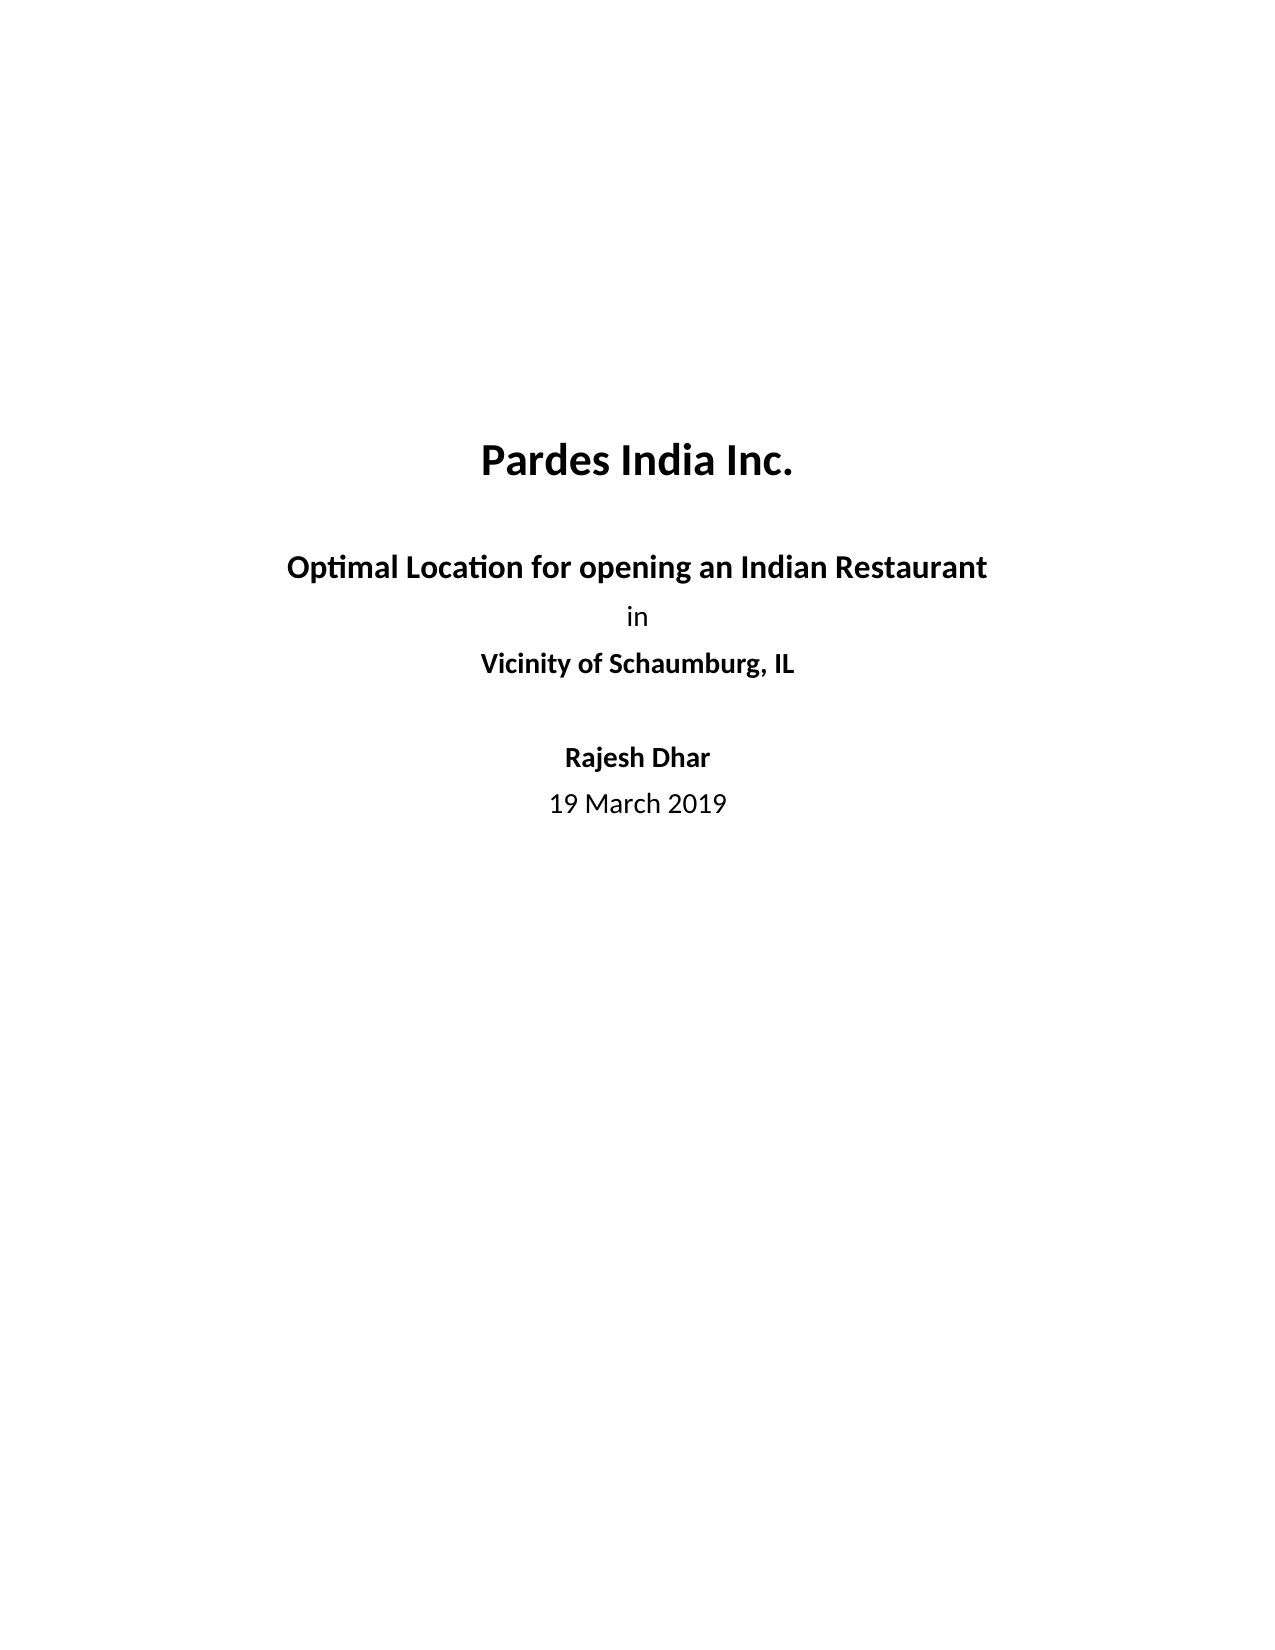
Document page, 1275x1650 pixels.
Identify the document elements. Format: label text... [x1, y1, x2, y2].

text in [150, 598, 1125, 634]
text Optimal Location for opening an Indian Restaurant [150, 546, 1125, 587]
text Pardes India Inc. [150, 431, 1125, 487]
text 19 March 2019 [150, 785, 1125, 821]
text Vicinity of Schaumburg, IL [150, 645, 1125, 681]
text Rajesh Dhar [150, 739, 1125, 774]
